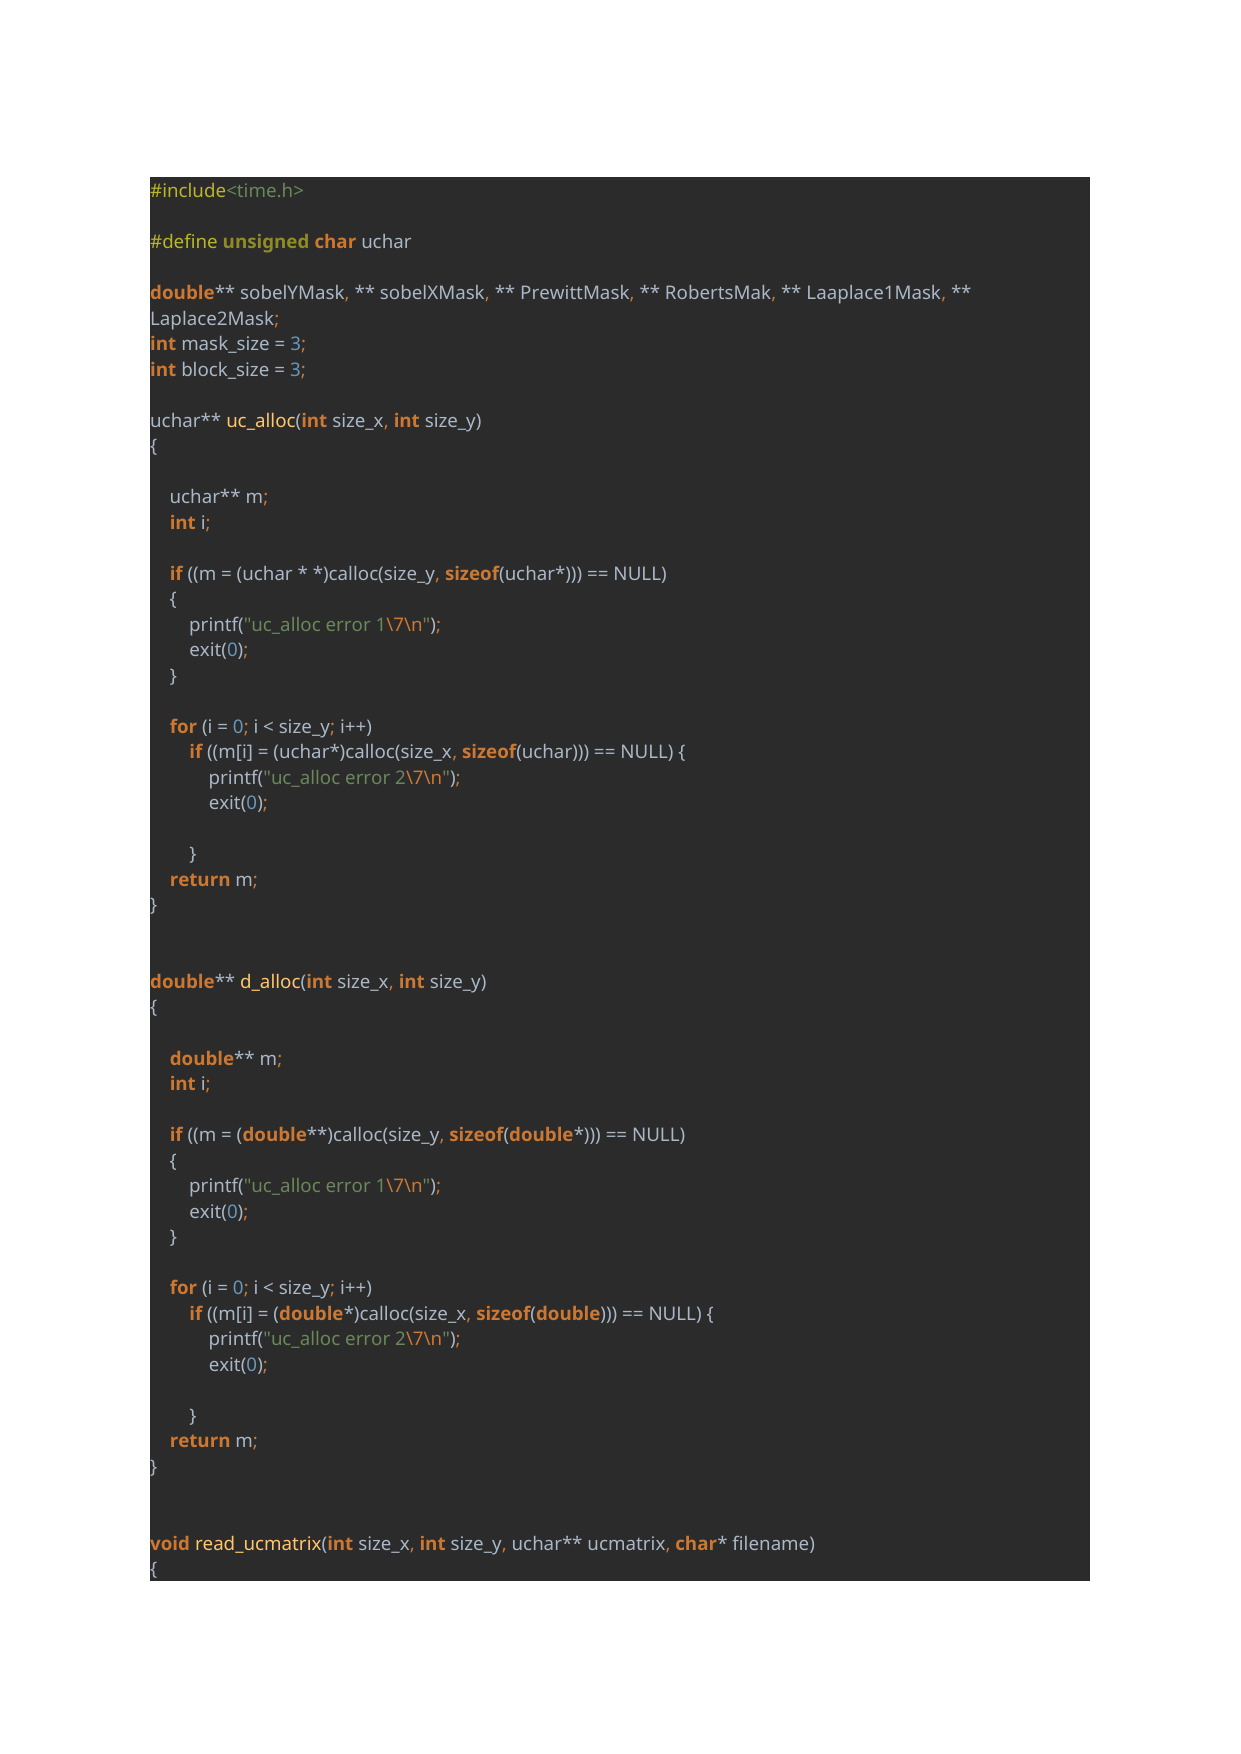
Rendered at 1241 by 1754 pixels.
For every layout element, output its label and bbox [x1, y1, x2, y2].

text [150, 177, 1090, 1581]
